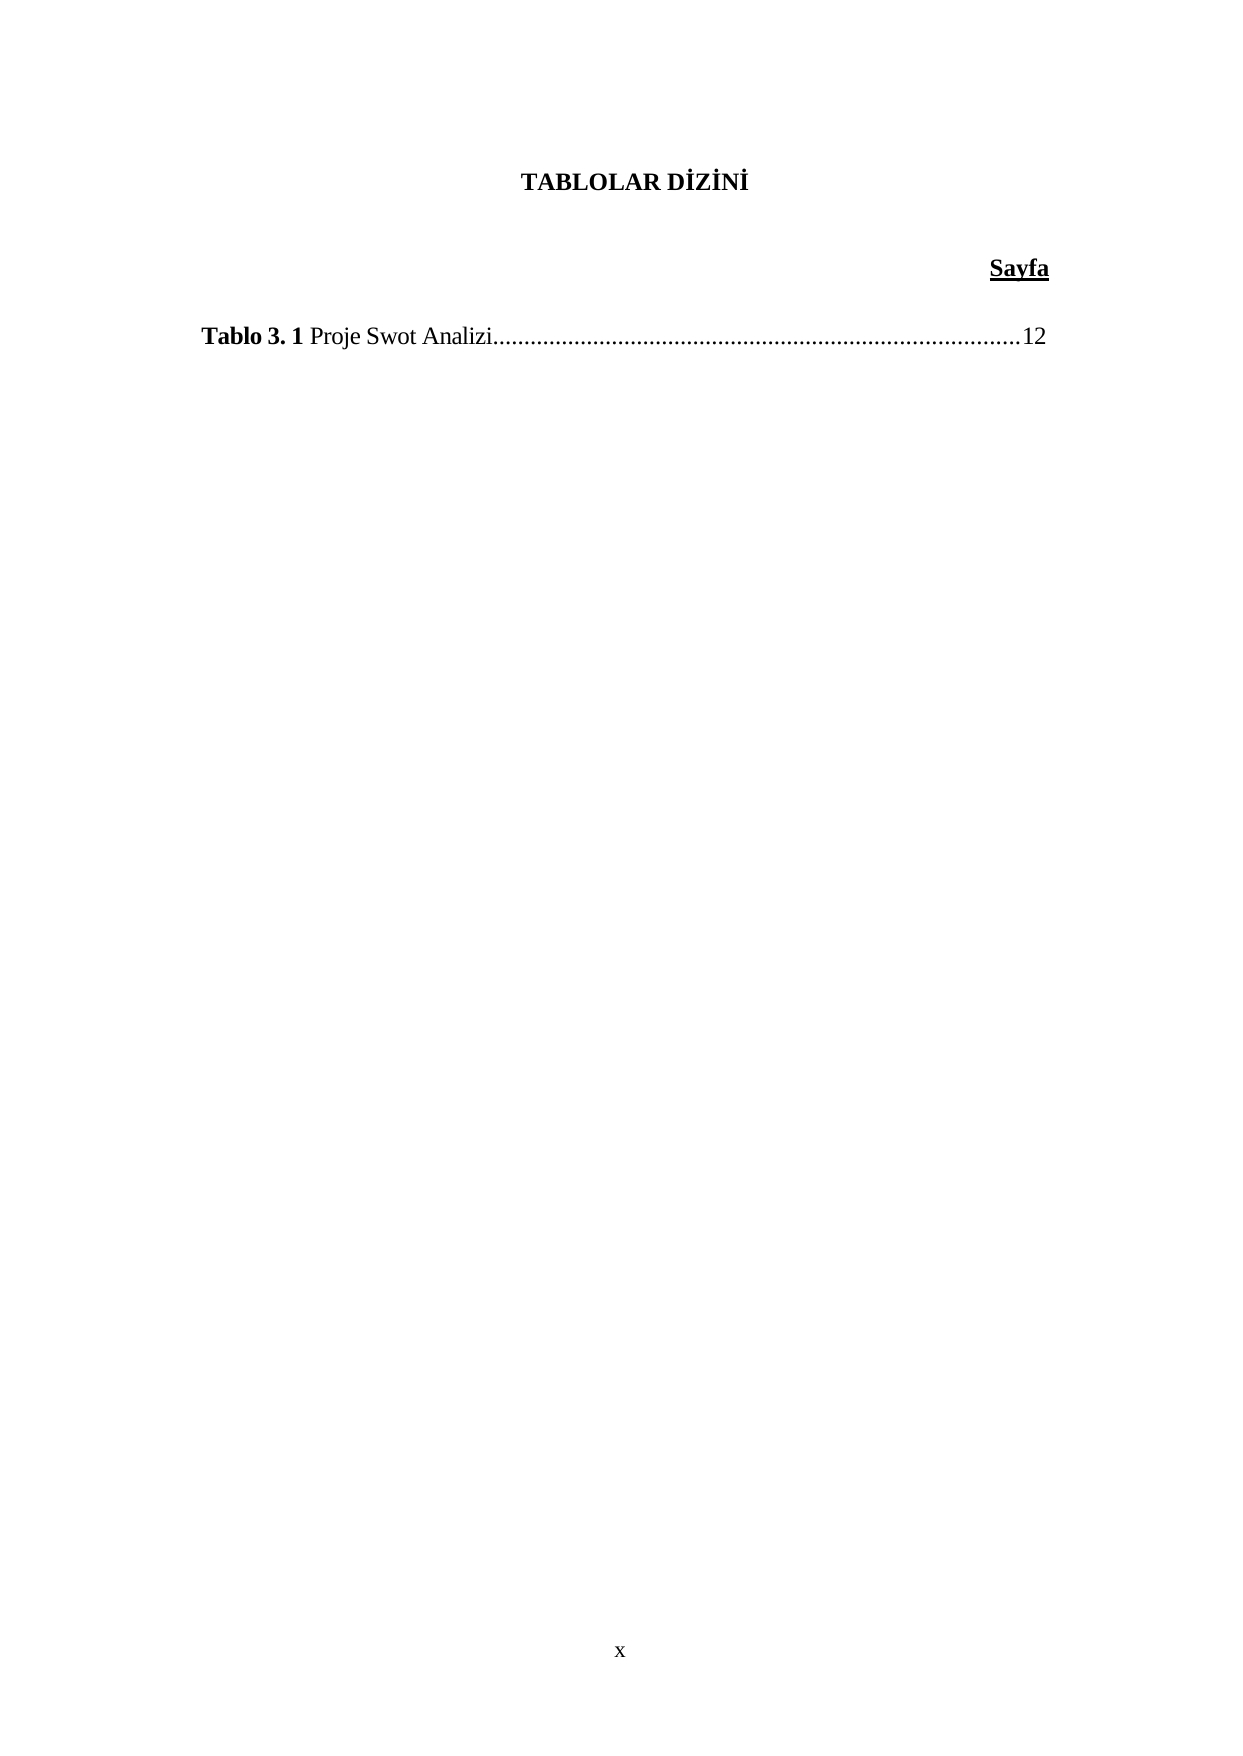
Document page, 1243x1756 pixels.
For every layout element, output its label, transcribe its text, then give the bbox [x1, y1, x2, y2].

text Tablo 3. 1 Proje Swot Analizi 12 [195, 321, 1074, 350]
text Sayfa [195, 253, 1074, 282]
subtitle TABLOLAR DİZİNİ [195, 167, 1074, 195]
